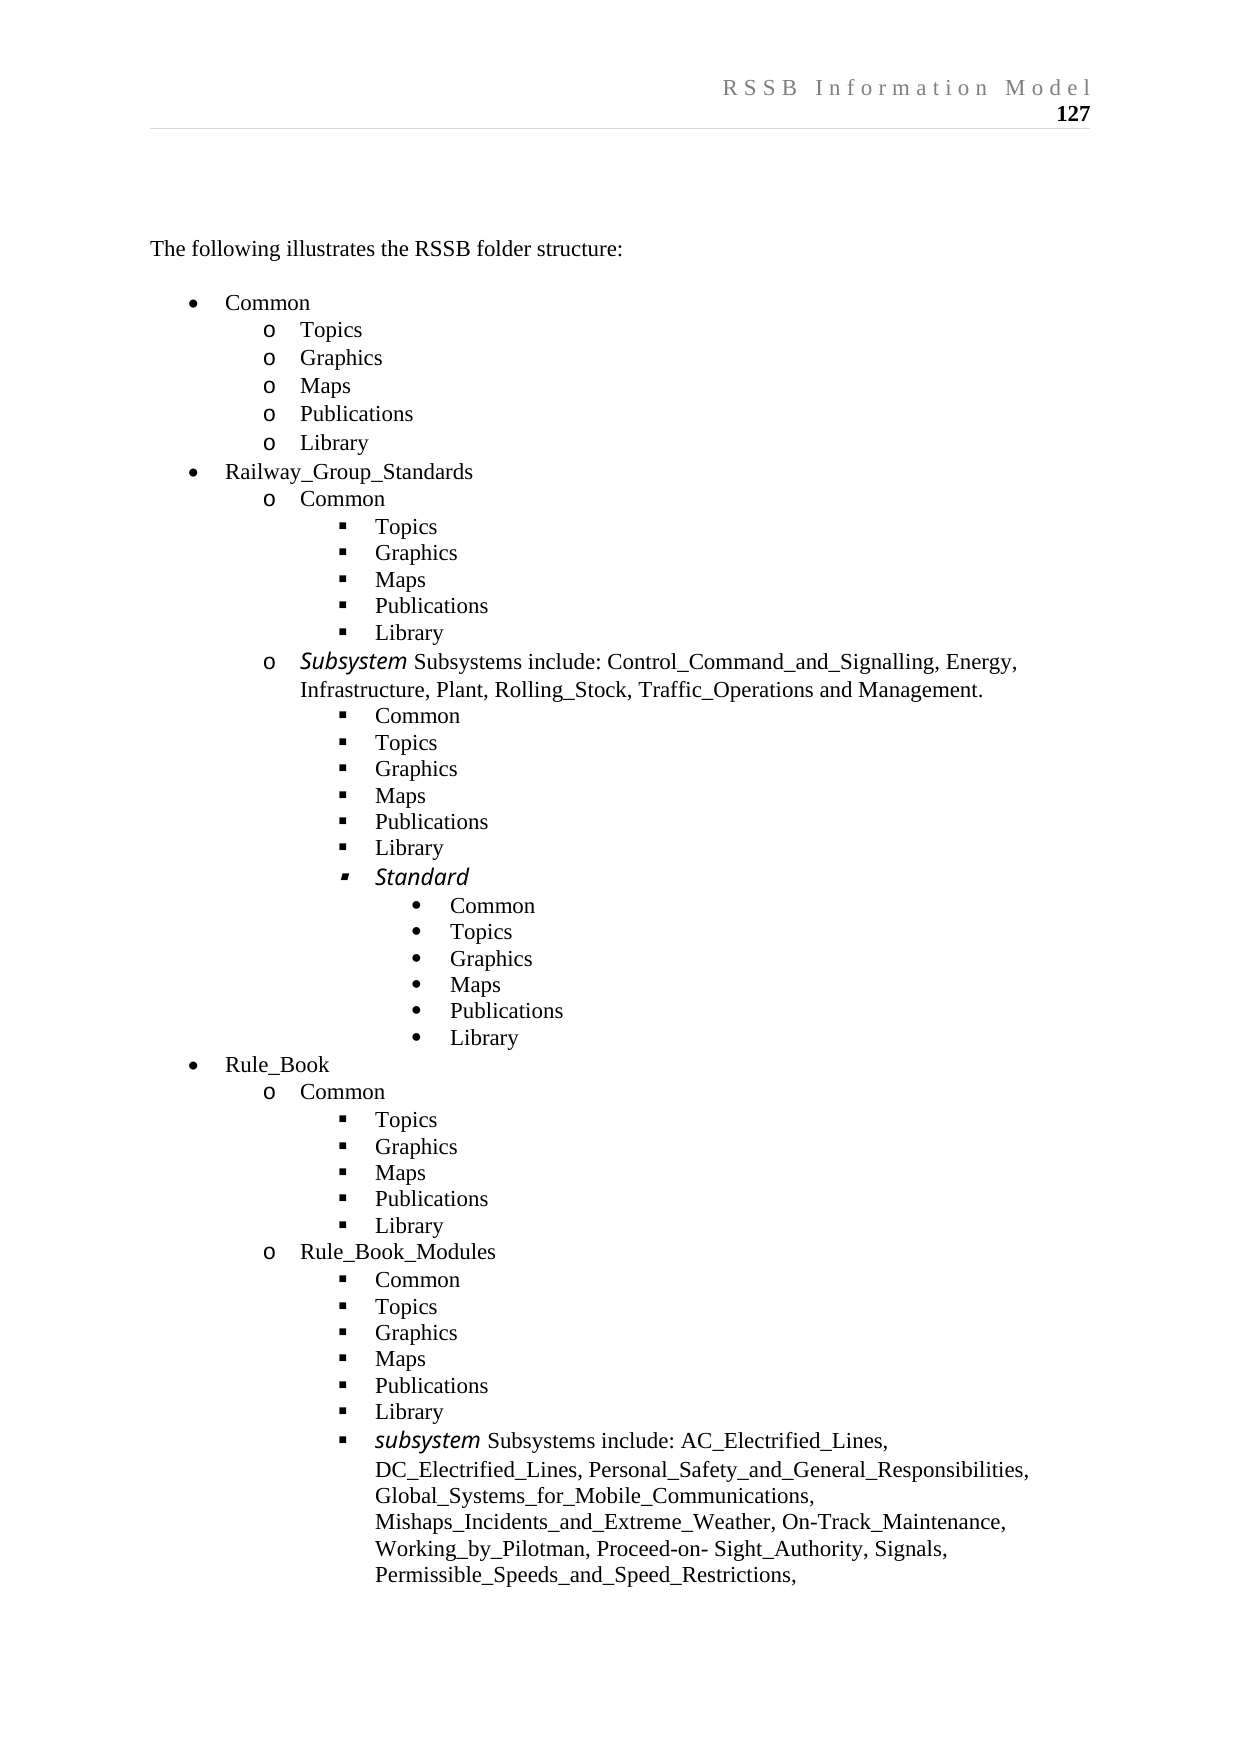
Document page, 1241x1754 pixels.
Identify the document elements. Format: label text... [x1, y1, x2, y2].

list Library [412, 1024, 1090, 1050]
list Graphics [337, 1319, 1090, 1345]
list Publications [337, 808, 1090, 834]
list Standard [337, 861, 1090, 892]
list Common [262, 485, 1090, 513]
list Publications [262, 400, 1090, 429]
list Common [262, 1078, 1090, 1106]
list Graphics [262, 344, 1090, 372]
list Library [337, 1212, 1090, 1238]
list Topics [337, 729, 1090, 755]
list Topics [337, 1106, 1090, 1133]
list Topics [412, 918, 1090, 945]
list Topics [337, 513, 1090, 539]
list Common [412, 892, 1090, 918]
list Library [337, 834, 1090, 861]
list Subsystem Subsystems include: Control_Command_and_Signalling, Energy, Infrastructure, Plant, Rolling_Stock, Traffic_Operations and Management. [262, 645, 1090, 703]
list Topics [262, 316, 1090, 344]
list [337, 1424, 1090, 1587]
list Publications [337, 1372, 1090, 1398]
list Maps [262, 372, 1090, 400]
list Publications [337, 1185, 1090, 1212]
list Topics [337, 1293, 1090, 1319]
list Common [337, 703, 1090, 729]
list Rule_Book [187, 1050, 1090, 1078]
list Graphics [412, 945, 1090, 971]
list Rule_Book_Modules [262, 1238, 1090, 1266]
list Common [337, 1266, 1090, 1293]
list Maps [337, 566, 1090, 592]
list Library [337, 1398, 1090, 1424]
list Maps [412, 971, 1090, 997]
list Graphics [337, 1133, 1090, 1159]
list Railway_Group_Standards [187, 457, 1090, 485]
list Library [262, 429, 1090, 457]
list Maps [337, 1159, 1090, 1185]
list Publications [412, 997, 1090, 1024]
list Publications [337, 592, 1090, 618]
list Maps [337, 1345, 1090, 1372]
list Maps [337, 782, 1090, 808]
list Common [187, 288, 1090, 316]
list Library [337, 618, 1090, 645]
list Graphics [337, 755, 1090, 782]
text The following illustrates the RSSB folder structure: [150, 235, 1090, 261]
list Graphics [337, 539, 1090, 566]
